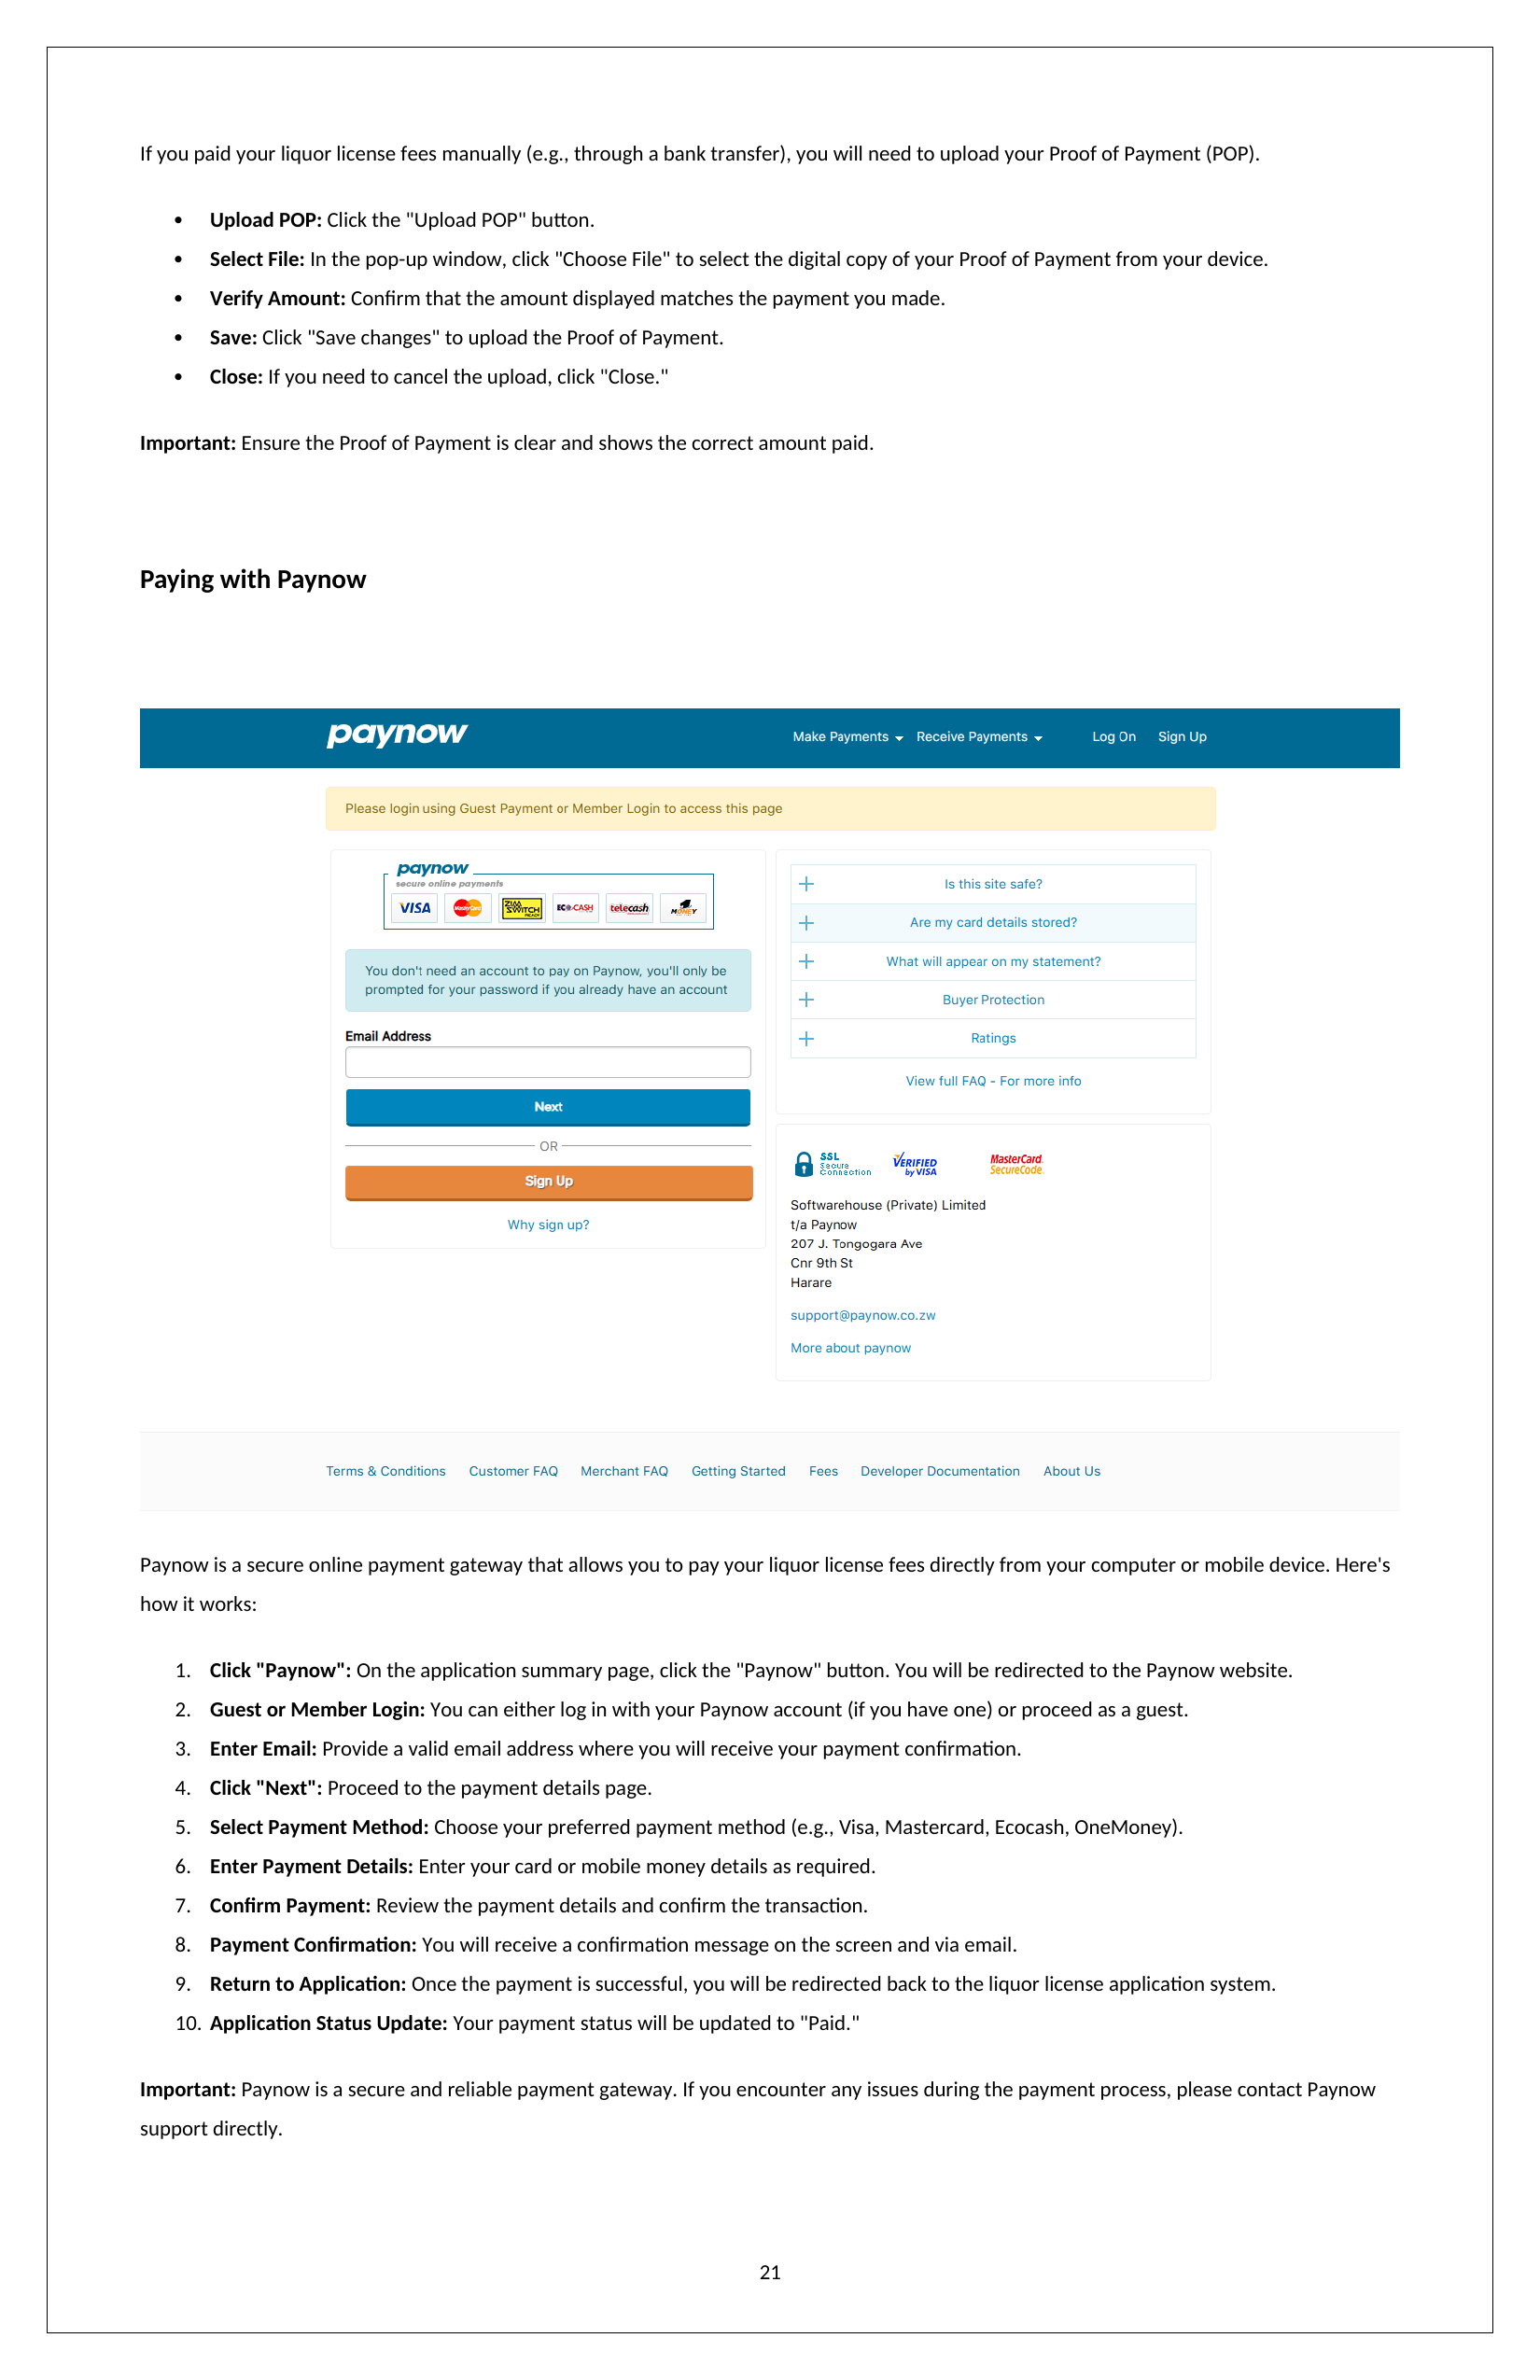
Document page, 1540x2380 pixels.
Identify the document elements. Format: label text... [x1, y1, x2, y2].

list Select File: In the pop-up window, click "Choose File" to select the digital copy of your Proof of Payment from your device. [175, 245, 1400, 272]
picture [396, 725, 415, 742]
picture [140, 769, 1400, 1511]
list Save: Click "Save changes" to upload the Proof of Payment. [175, 324, 1400, 350]
list Return to Application: Once the payment is successful, you will be redirected back to the liquor license application system. [175, 1970, 1400, 1996]
list Click "Next": Proceed to the payment details page. [175, 1774, 1400, 1800]
text Paynow is a secure online payment gateway that allows you to pay your liquor license fees directly from your computer or mobile device. Here's how it works: [140, 1551, 1400, 1617]
subtitle Paying with Paynow [140, 562, 1400, 595]
text Important: Paynow is a secure and reliable payment gateway. If you encounter any issues during the payment process, please contact Paynow support directly. [140, 2076, 1400, 2141]
picture [417, 725, 437, 743]
text If you paid your liquor license fees manually (e.g., through a bank transfer), you will need to upload your Proof of Payment (POP). [140, 140, 1400, 166]
text Important: Ensure the Proof of Payment is clear and shows the correct amount paid. [140, 429, 1400, 455]
list Confirm Payment: Review the payment details and confirm the transaction. [175, 1892, 1400, 1918]
list Guest or Member Login: You can either log in with your Paynow account (if you have one) or proceed as a guest. [175, 1696, 1400, 1722]
list Select Payment Method: Choose your preferred payment method (e.g., Visa, Mastercard, Ecocash, OneMoney). [175, 1813, 1400, 1840]
list Upload POP: Click the "Upload POP" button. [175, 206, 1400, 232]
list Verify Amount: Confirm that the amount displayed matches the payment you made. [175, 285, 1400, 311]
picture [328, 725, 351, 748]
list Payment Confirmation: You will receive a confirmation message on the screen and via email. [175, 1931, 1400, 1957]
list Close: If you need to cancel the upload, click "Close." [175, 363, 1400, 389]
list Application Status Update: Your payment status will be updated to "Paid." [175, 2009, 1400, 2036]
picture [353, 725, 396, 748]
list Enter Email: Provide a valid email address where you will receive your payment confirmation. [175, 1735, 1400, 1761]
list Click "Paynow": On the application summary page, click the "Paynow" button. You will be redirected to the Paynow website. [175, 1657, 1400, 1683]
picture [439, 725, 467, 742]
list Enter Payment Details: Enter your card or mobile money details as required. [175, 1853, 1400, 1879]
